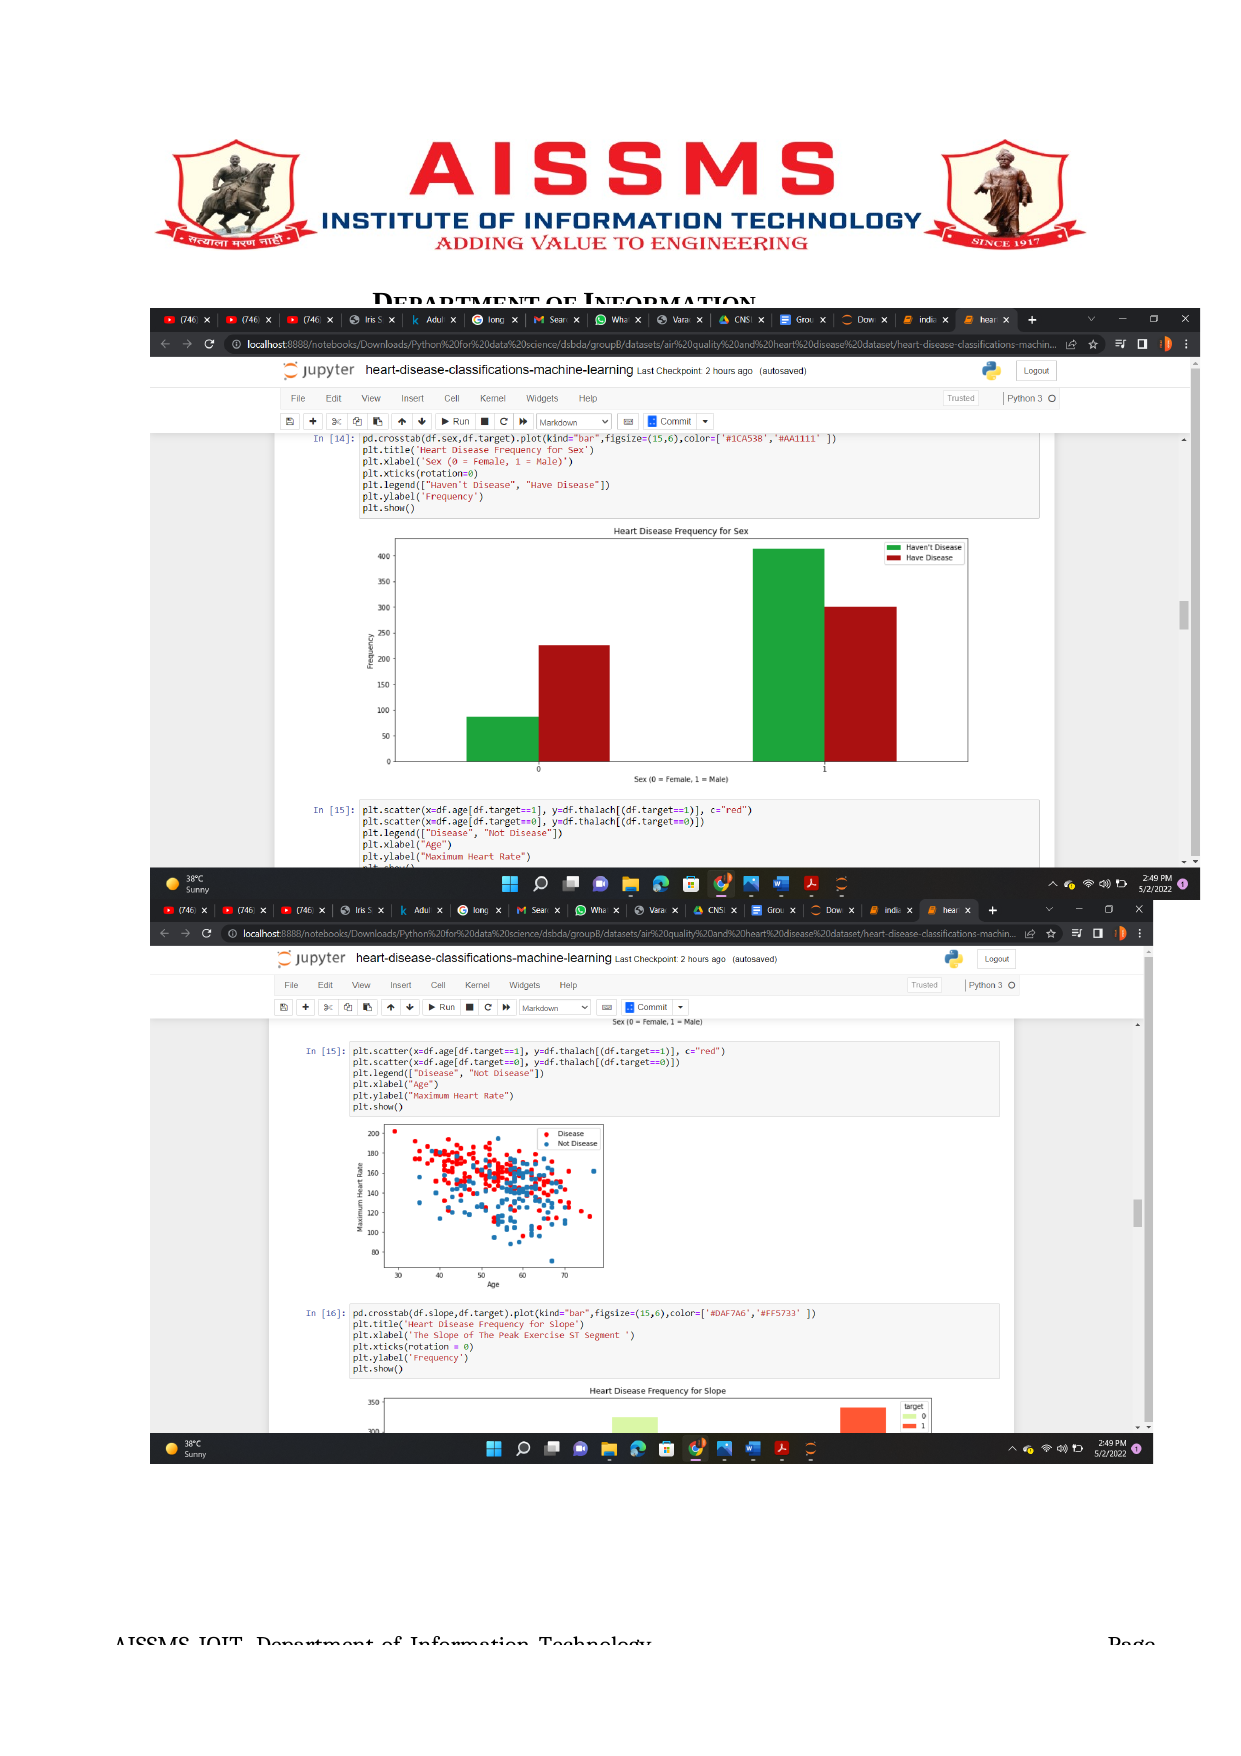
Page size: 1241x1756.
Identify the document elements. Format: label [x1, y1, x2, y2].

picture [154, 139, 1087, 251]
picture [150, 308, 1201, 1464]
